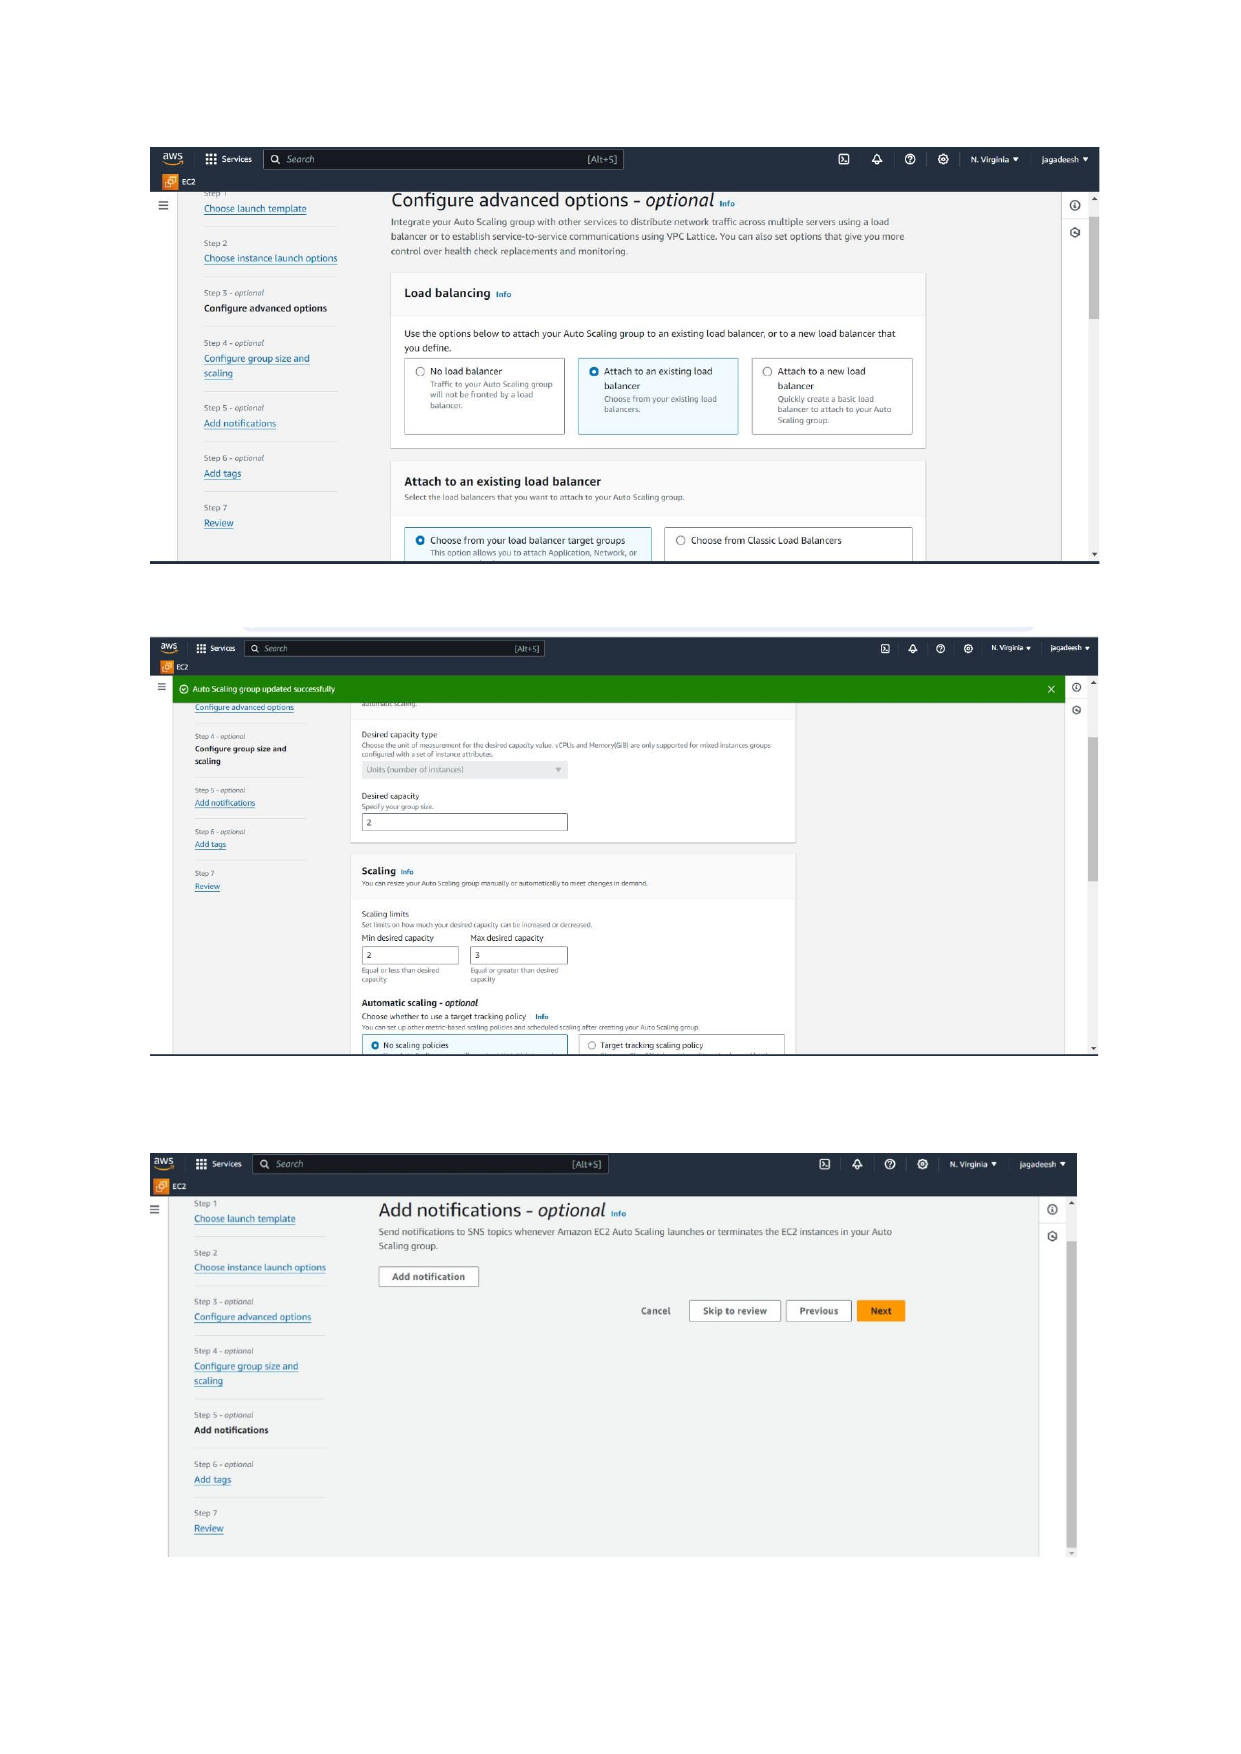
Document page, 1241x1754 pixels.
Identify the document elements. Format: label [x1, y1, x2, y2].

picture [150, 1153, 1077, 1557]
picture [150, 147, 1100, 564]
picture [150, 627, 1099, 1056]
